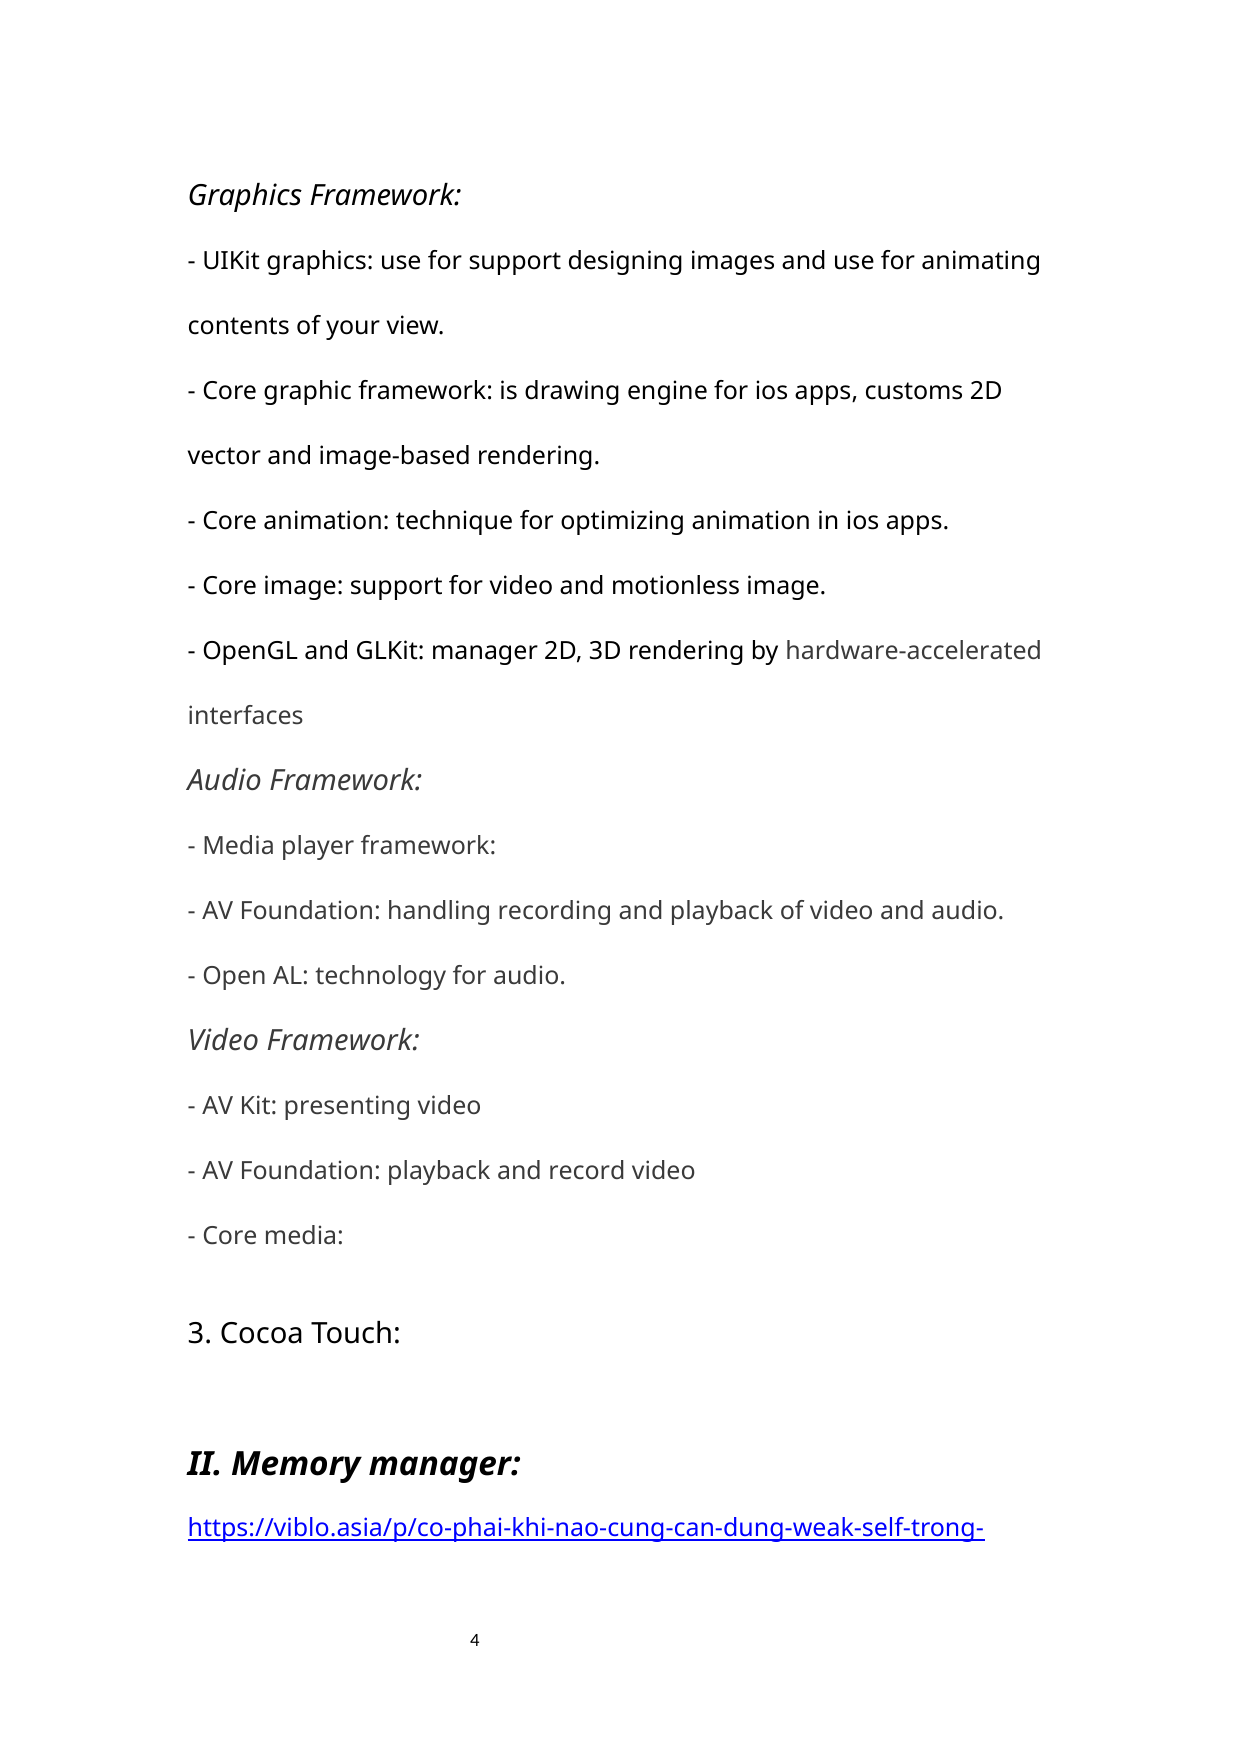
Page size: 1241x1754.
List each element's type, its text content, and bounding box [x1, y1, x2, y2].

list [187, 1494, 1053, 1559]
text - AV Foundation: handling recording and playback of video and audio. [187, 877, 1053, 942]
text - AV Kit: presenting video [187, 1072, 1053, 1137]
text - Core media: [187, 1202, 1053, 1267]
list II. Memory manager: [187, 1429, 1053, 1494]
text - Open AL: technology for audio. [187, 942, 1053, 1007]
text - Media player framework: [187, 812, 1053, 877]
text Video Framework: [187, 1007, 1053, 1072]
text - OpenGL and GLKit: manager 2D, 3D rendering by hardware-accelerated interfaces [187, 617, 1053, 747]
list - Core animation: technique for optimizing animation in ios apps. [187, 487, 1053, 552]
list - UIKit graphics: use for support designing images and use for animating contents of your view. [187, 227, 1053, 357]
text Audio Framework: [187, 747, 1053, 812]
list Cocoa Touch: [187, 1299, 1053, 1364]
list - Core image: support for video and motionless image. [187, 552, 1053, 617]
list Graphics Framework: [187, 162, 1053, 227]
text - AV Foundation: playback and record video [187, 1137, 1053, 1202]
list - Core graphic framework: is drawing engine for ios apps, customs 2D vector and image-based rendering. [187, 357, 1053, 487]
